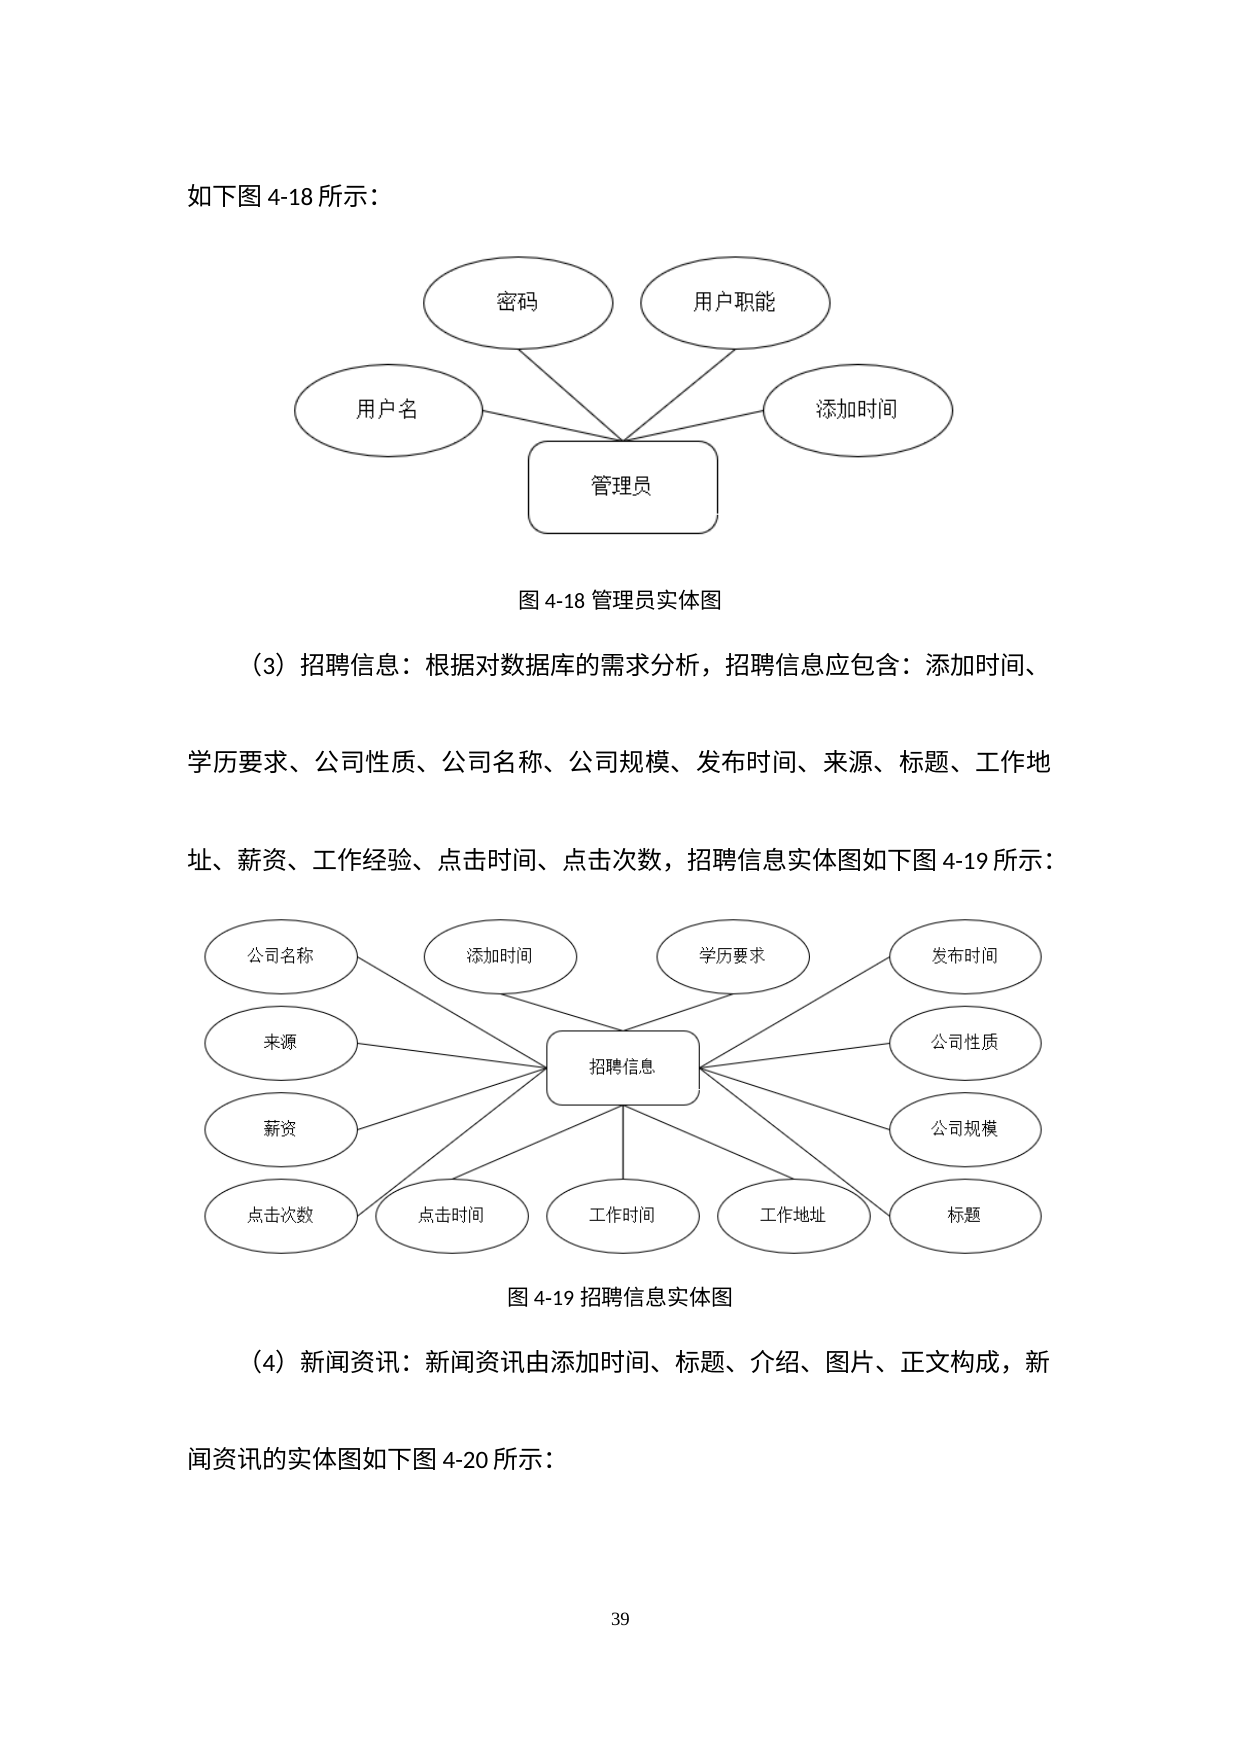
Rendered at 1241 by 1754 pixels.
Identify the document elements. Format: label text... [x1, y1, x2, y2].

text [187, 162, 1053, 227]
text 图4-18 管理员实体图 [187, 583, 1053, 615]
text （3）招聘信息：根据对数据库的需求分析，招聘信息应包含：添加时间、学历要求、公司性质、公司名称、公司规模、发布时间、来源、标题、工作地址、薪资、工作经验、点击时间、点击次数，招聘信息实体图如下图4-19所示： [187, 631, 1053, 891]
text （4）新闻资讯：新闻资讯由添加时间、标题、介绍、图片、正文构成，新闻资讯的实体图如下图4-20所示： [187, 1328, 1053, 1490]
picture [187, 245, 1053, 547]
text 图4-19 招聘信息实体图 [187, 1279, 1053, 1312]
picture [187, 909, 1053, 1261]
